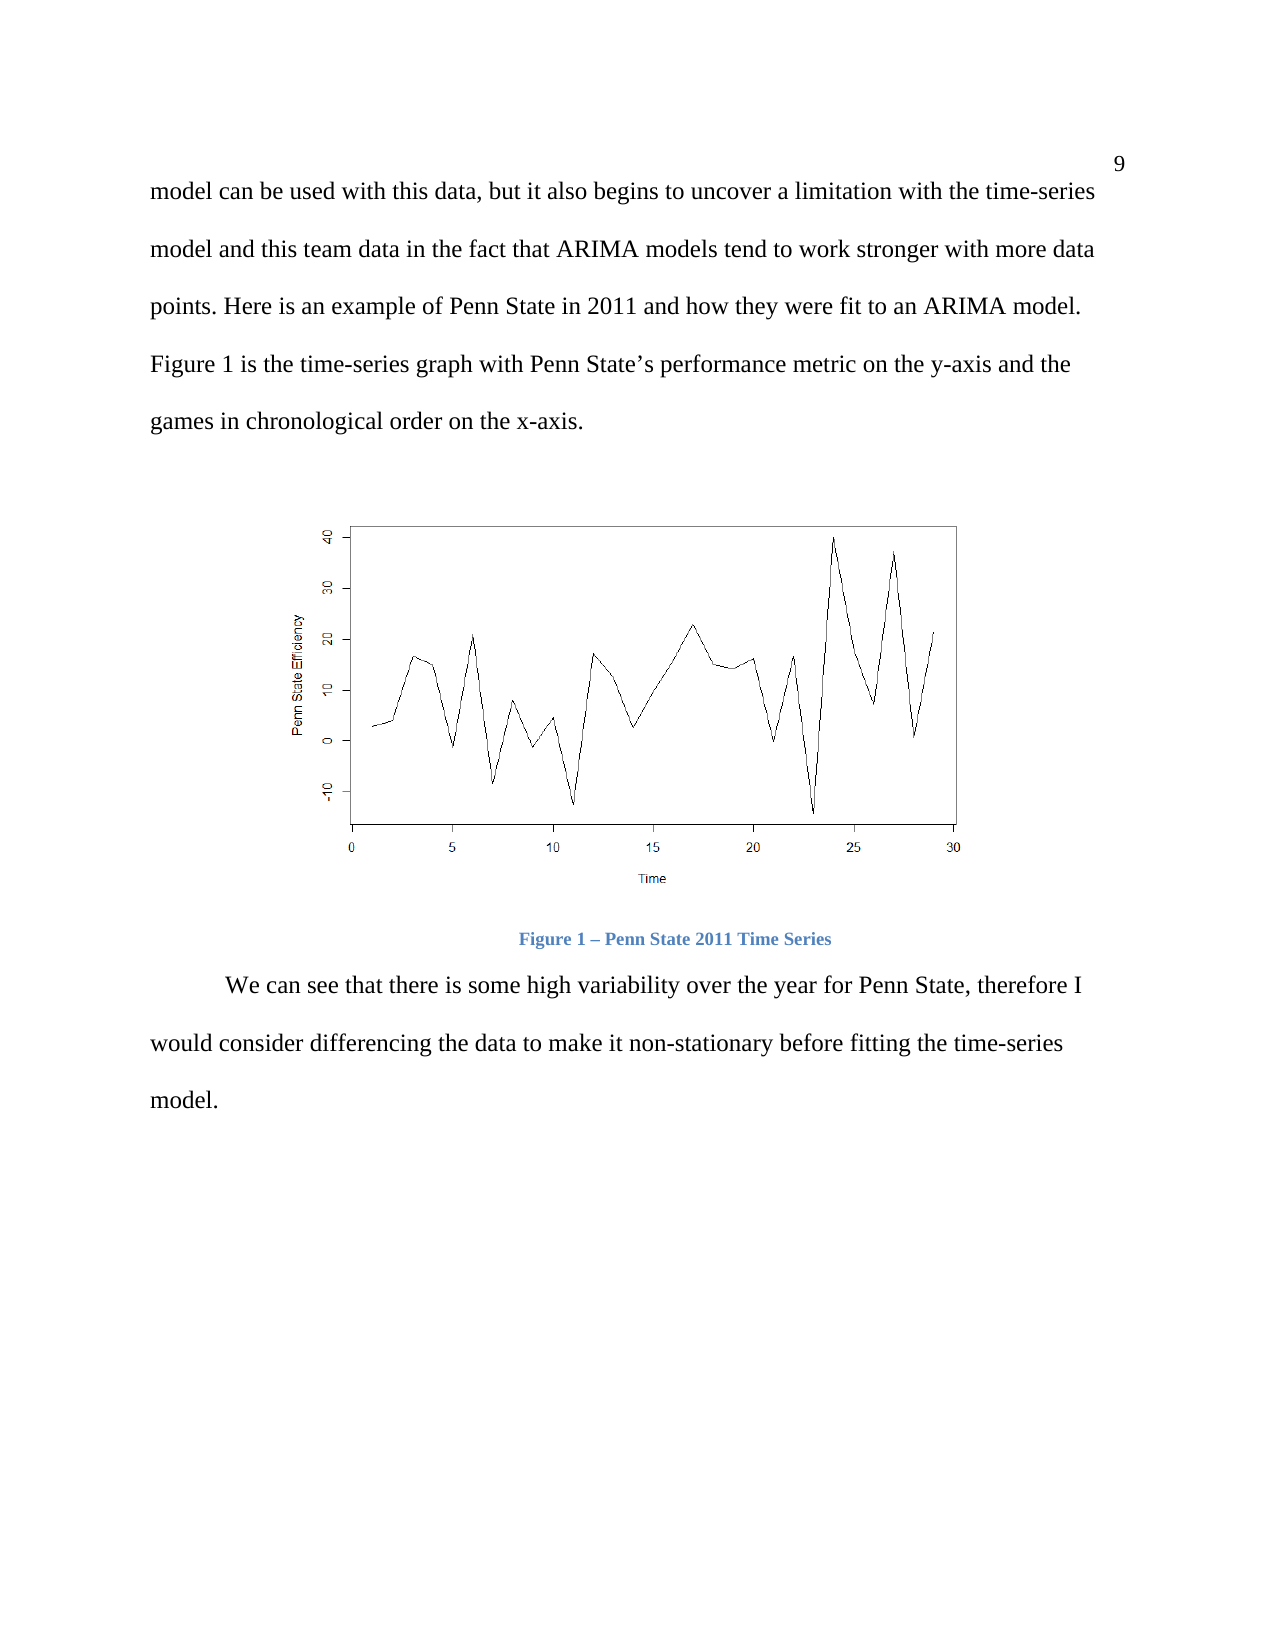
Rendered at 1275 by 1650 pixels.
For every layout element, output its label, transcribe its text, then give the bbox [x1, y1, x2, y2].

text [150, 176, 1125, 435]
picture [287, 463, 988, 902]
text We can see that there is some high variability over the year for Penn State, therefore I would consider differencing the data to make it non-stationary before fitting the time-series model. [150, 970, 1125, 1114]
